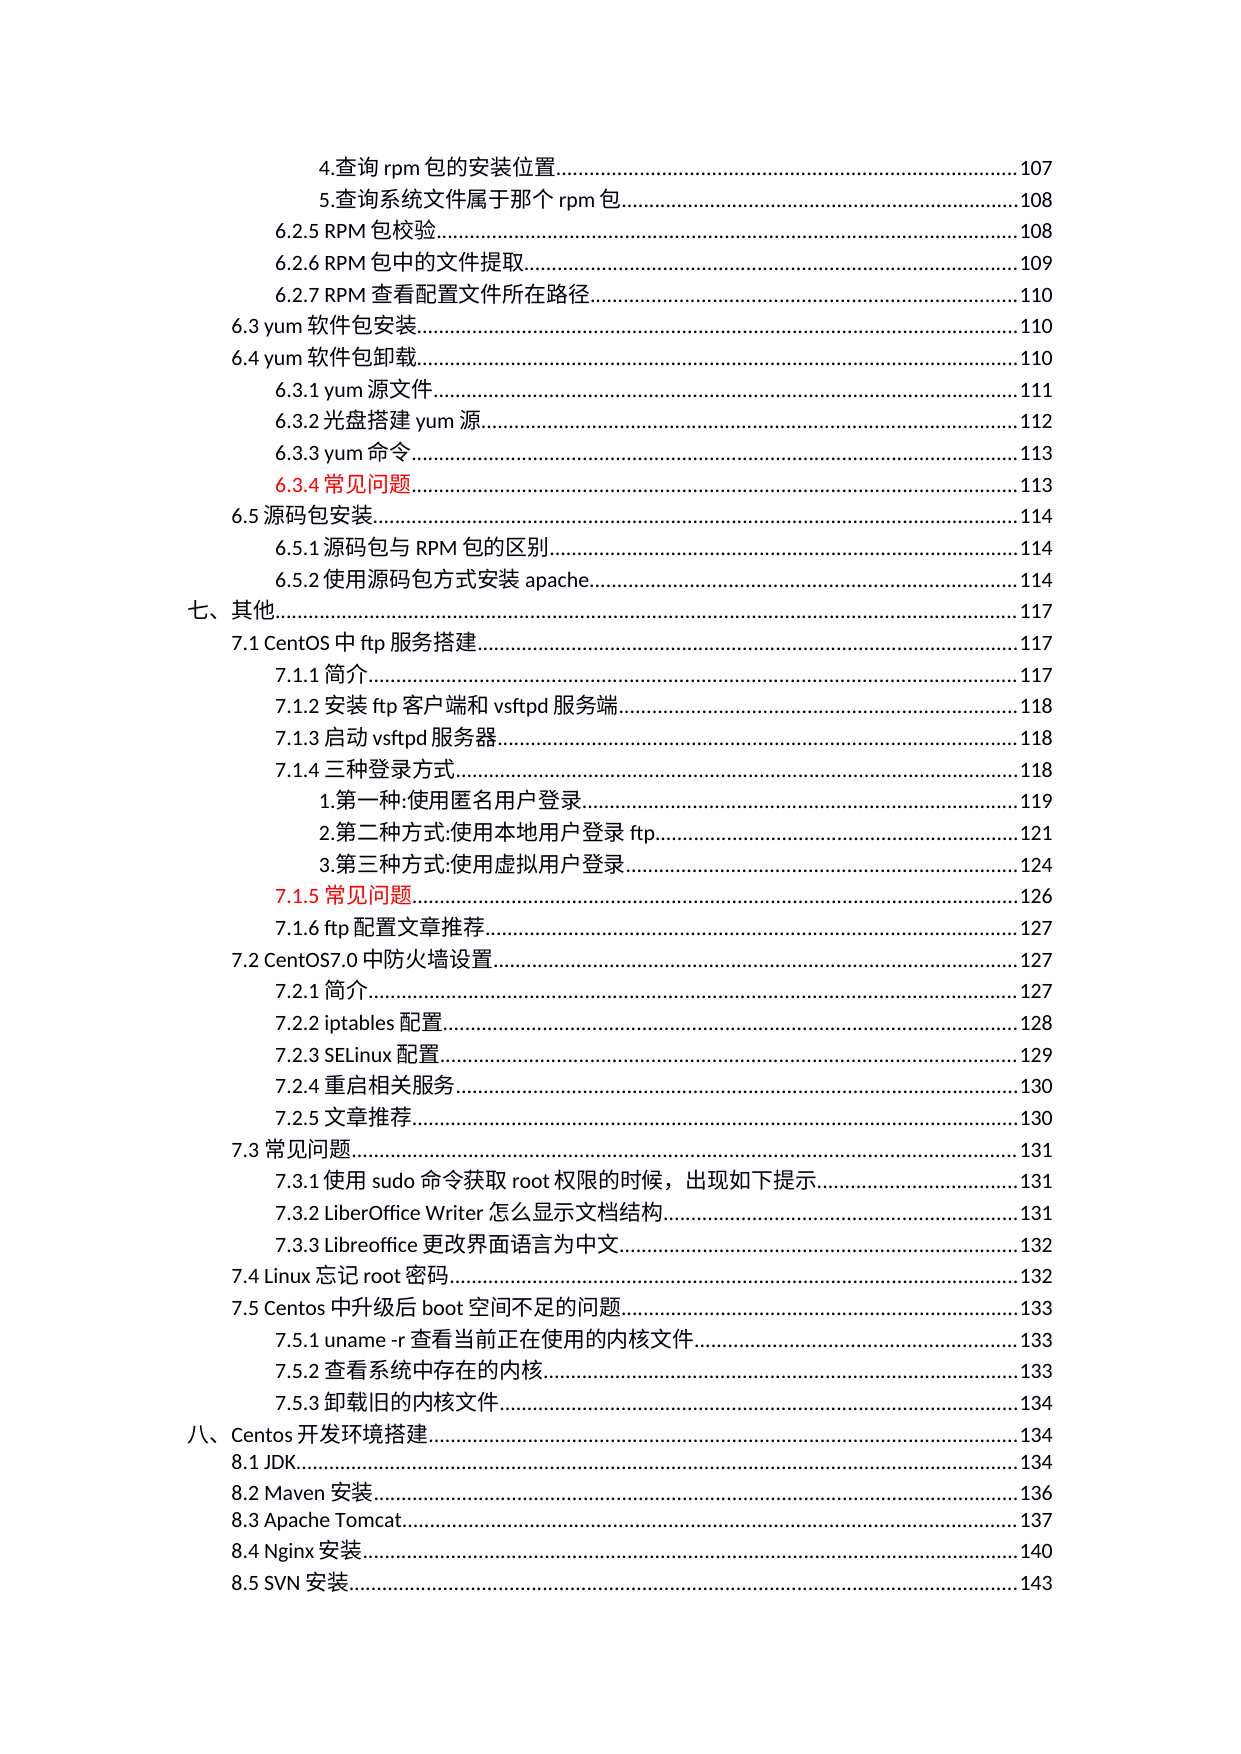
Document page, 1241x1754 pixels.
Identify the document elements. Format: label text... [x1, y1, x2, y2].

text 7.5 Centos中升级后boot空间不足的问题 133 [231, 1290, 1053, 1322]
text 7.1 CentOS中ftp服务搭建 117 [231, 625, 1053, 657]
text 2.第二种方式:使用本地用户登录ftp 121 [319, 815, 1053, 847]
text 6.4 yum软件包卸载 110 [231, 340, 1053, 372]
text 6.2.5 RPM包校验 108 [275, 213, 1053, 245]
text 6.3 yum软件包安装 110 [231, 308, 1053, 340]
text 7.2.2 iptables配置 128 [275, 1005, 1053, 1037]
text 8.2 Maven安装 136 [231, 1475, 1053, 1507]
text 7.2.3 SELinux配置 129 [275, 1037, 1053, 1068]
text 7.2 CentOS7.0中防火墙设置 127 [231, 942, 1053, 973]
text 七、其他 117 [187, 593, 1053, 625]
text 8.4 Nginx安装 140 [231, 1533, 1053, 1565]
text 8.1 JDK 134 [231, 1448, 1053, 1475]
text 8.5 SVN安装 143 [231, 1565, 1053, 1597]
text 6.5源码包安装 114 [231, 498, 1053, 530]
text 7.3.1使用sudo 命令获取root权限的时候，出现如下提示 131 [275, 1163, 1053, 1195]
text 3.第三种方式:使用虚拟用户登录 124 [319, 847, 1053, 878]
text 7.1.1 简介 117 [275, 657, 1053, 688]
text 6.3.2光盘搭建yum源 112 [275, 403, 1053, 435]
text 7.3.2 LiberOffice Writer怎么显示文档结构 131 [275, 1195, 1053, 1227]
text 6.3.1 yum源文件 111 [275, 372, 1053, 403]
text 7.1.2 安装ftp客户端和vsftpd服务端 118 [275, 688, 1053, 720]
text 7.2.1 简介 127 [275, 973, 1053, 1005]
text 8.3 Apache Tomcat 137 [231, 1507, 1053, 1533]
text 4.查询rpm包的安装位置 107 [319, 150, 1053, 182]
text 6.2.7 RPM 查看配置文件所在路径 110 [275, 277, 1053, 308]
text 6.3.4常见问题 113 [275, 467, 1053, 498]
text 7.5.2 查看系统中存在的内核 133 [275, 1353, 1053, 1385]
text 6.5.1源码包与RPM包的区别 114 [275, 530, 1053, 562]
text 八、Centos开发环境搭建 134 [187, 1417, 1053, 1448]
text 6.5.2使用源码包方式安装apache 114 [275, 562, 1053, 593]
text 7.5.1 uname -r查看当前正在使用的内核文件 133 [275, 1322, 1053, 1353]
text 7.1.5 常见问题 126 [275, 878, 1053, 910]
text 7.2.5 文章推荐 130 [275, 1100, 1053, 1132]
text 7.1.3 启动vsftpd服务器 118 [275, 720, 1053, 752]
text 7.1.4 三种登录方式 118 [275, 752, 1053, 783]
text 7.4 Linux忘记root密码 132 [231, 1258, 1053, 1290]
text 6.2.6 RPM包中的文件提取 109 [275, 245, 1053, 277]
text 7.1.6 ftp配置文章推荐 127 [275, 910, 1053, 942]
text 5.查询系统文件属于那个rpm包 108 [319, 182, 1053, 213]
text 7.5.3 卸载旧的内核文件 134 [275, 1385, 1053, 1417]
text 7.2.4 重启相关服务 130 [275, 1068, 1053, 1100]
text 1.第一种:使用匿名用户登录 119 [319, 783, 1053, 815]
text 7.3 常见问题 131 [231, 1132, 1053, 1163]
text 7.3.3 Libreoffice更改界面语言为中文 132 [275, 1227, 1053, 1258]
text 6.3.3 yum命令 113 [275, 435, 1053, 467]
